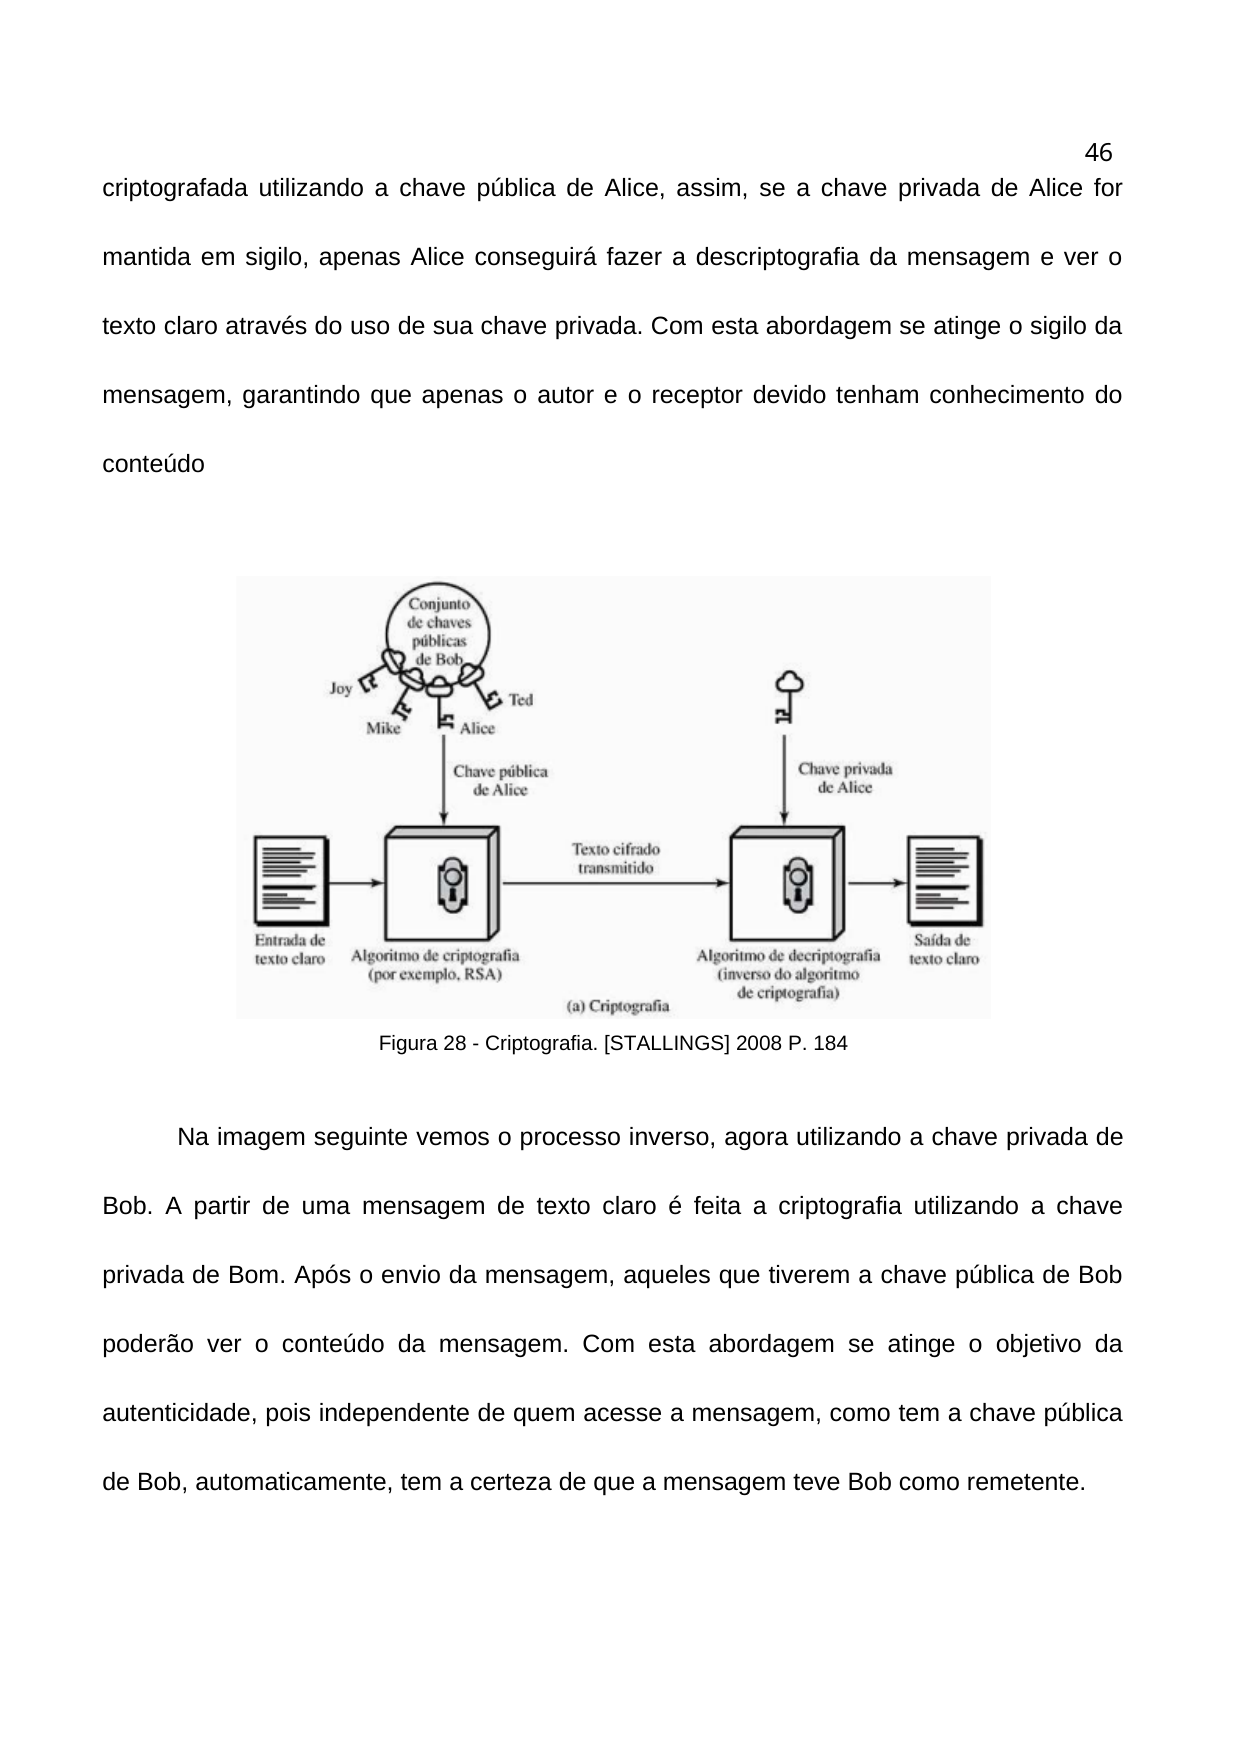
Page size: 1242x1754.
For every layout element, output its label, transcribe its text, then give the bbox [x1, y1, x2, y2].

text Na imagem seguinte vemos o processo inverso, agora utilizando a chave privada de Bob. A partir de uma mensagem de texto claro é feita a criptografia utilizando a chave privada de Bom. Após o envio da mensagem, aqueles que tiverem a chave pública de Bob poderão ver o conteúdo da mensagem. Com esta abordagem se atinge o objetivo da autenticidade, pois independente de quem acesse a mensagem, como tem a chave pública de Bob, automaticamente, tem a certeza de que a mensagem teve Bob como remetente. [102, 1122, 1125, 1496]
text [102, 173, 1125, 477]
picture [236, 576, 991, 1019]
text Figura 28 - Criptografia. [STALLINGS] 2008 P. 184 [102, 1031, 1125, 1055]
